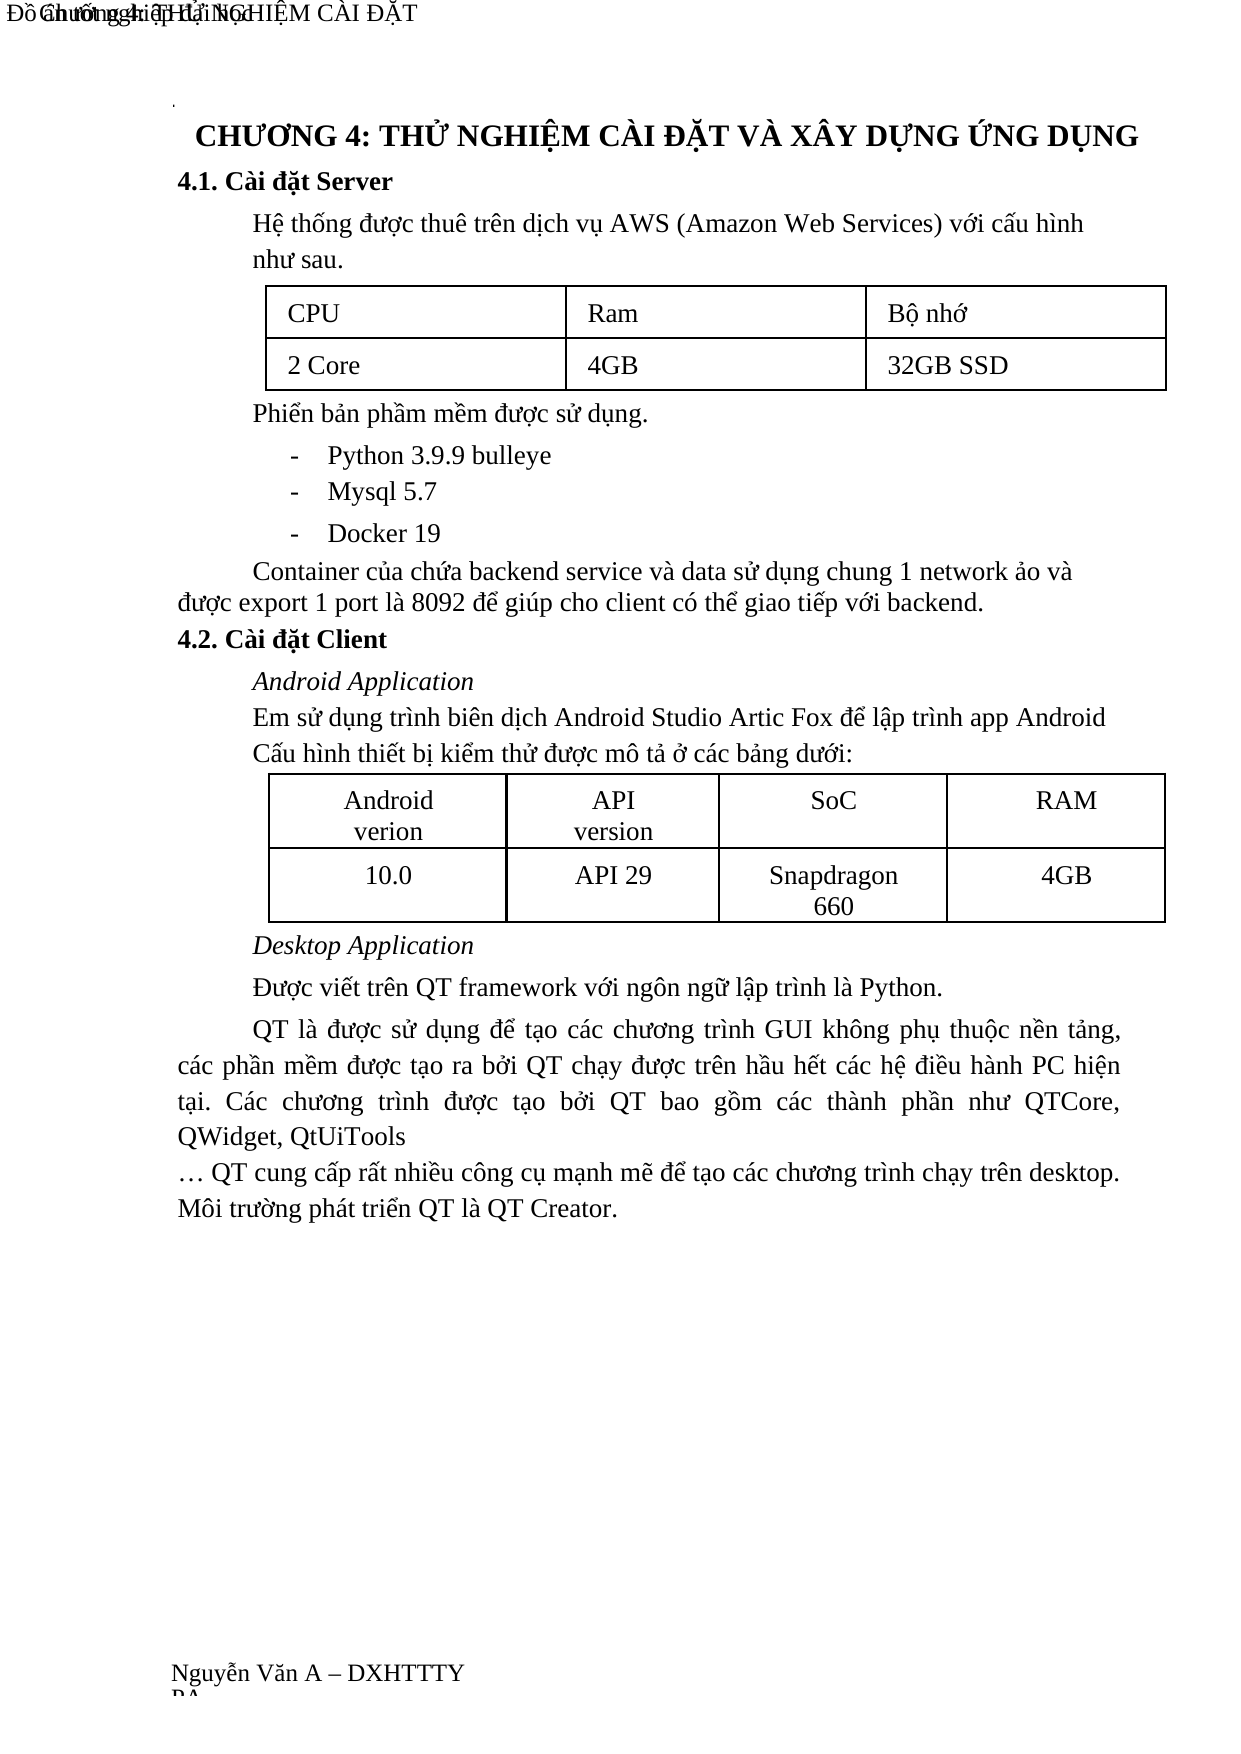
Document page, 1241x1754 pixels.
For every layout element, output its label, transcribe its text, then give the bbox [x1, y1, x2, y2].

table_cell API 29 [508, 849, 718, 921]
table_cell 32GB SSD [867, 339, 1165, 389]
subtitle Cài đặt Client [177, 623, 1201, 654]
list Mysql 5.7 [290, 475, 1201, 506]
text Desktop Application [252, 929, 1201, 960]
table_header Bộ nhớ [867, 287, 1165, 337]
text Android Application [252, 665, 1201, 696]
table_header SoC [720, 775, 946, 847]
text QT là được sử dụng để tạo các chương trình GUI không phụ thuộc nền tảng, các phần mềm được tạo ra bởi QT chạy được trên hầu hết các hệ điều hành PC hiện tại. Các chương trình được tạo bởi QT bao gồm các thành phần như QTCore, QWidget, QtUiTools [177, 1013, 1122, 1151]
table_cell 4GB [567, 339, 865, 389]
table_cell 2 Core [267, 339, 565, 389]
subtitle Cài đặt Server [177, 165, 1201, 196]
table_header RAM [948, 775, 1164, 847]
table_header Android verion [270, 775, 505, 847]
text Được viết trên QT framework với ngôn ngữ lập trình là Python. [252, 971, 1201, 1002]
subtitle CHƯƠNG 4: THỬ NGHIỆM CÀI ĐẶT VÀ XÂY DỰNG ỨNG DỤNG [194, 117, 1201, 153]
table_header CPU [267, 287, 565, 337]
text Em sử dụng trình biên dịch Android Studio Artic Fox để lập trình app Android Cấu hình thiết bị kiểm thử được mô tả ở các bảng dưới: [252, 701, 1110, 768]
list Docker 19 [290, 517, 1201, 548]
text Phiển bản phầm mềm được sử dụng. [252, 397, 1201, 428]
text Hệ thống được thuê trên dịch vụ AWS (Amazon Web Services) với cấu hình như sau. [252, 207, 1123, 274]
table_cell Snapdragon 660 [720, 849, 946, 921]
table_cell 10.0 [270, 849, 505, 921]
table_header Ram [567, 287, 865, 337]
table_cell 4GB [948, 849, 1164, 921]
text … QT cung cấp rất nhiều công cụ mạnh mẽ để tạo các chương trình chạy trên desktop. Môi trường phát triển QT là QT Creator. [177, 1156, 1122, 1223]
text Container của chứa backend service và data sử dụng chung 1 network ảo và được export 1 port là 8092 để giúp cho client có thể giao tiếp với backend. [177, 555, 1122, 617]
table_header API version [508, 775, 718, 847]
list Python 3.9.9 bulleye [290, 439, 1201, 471]
